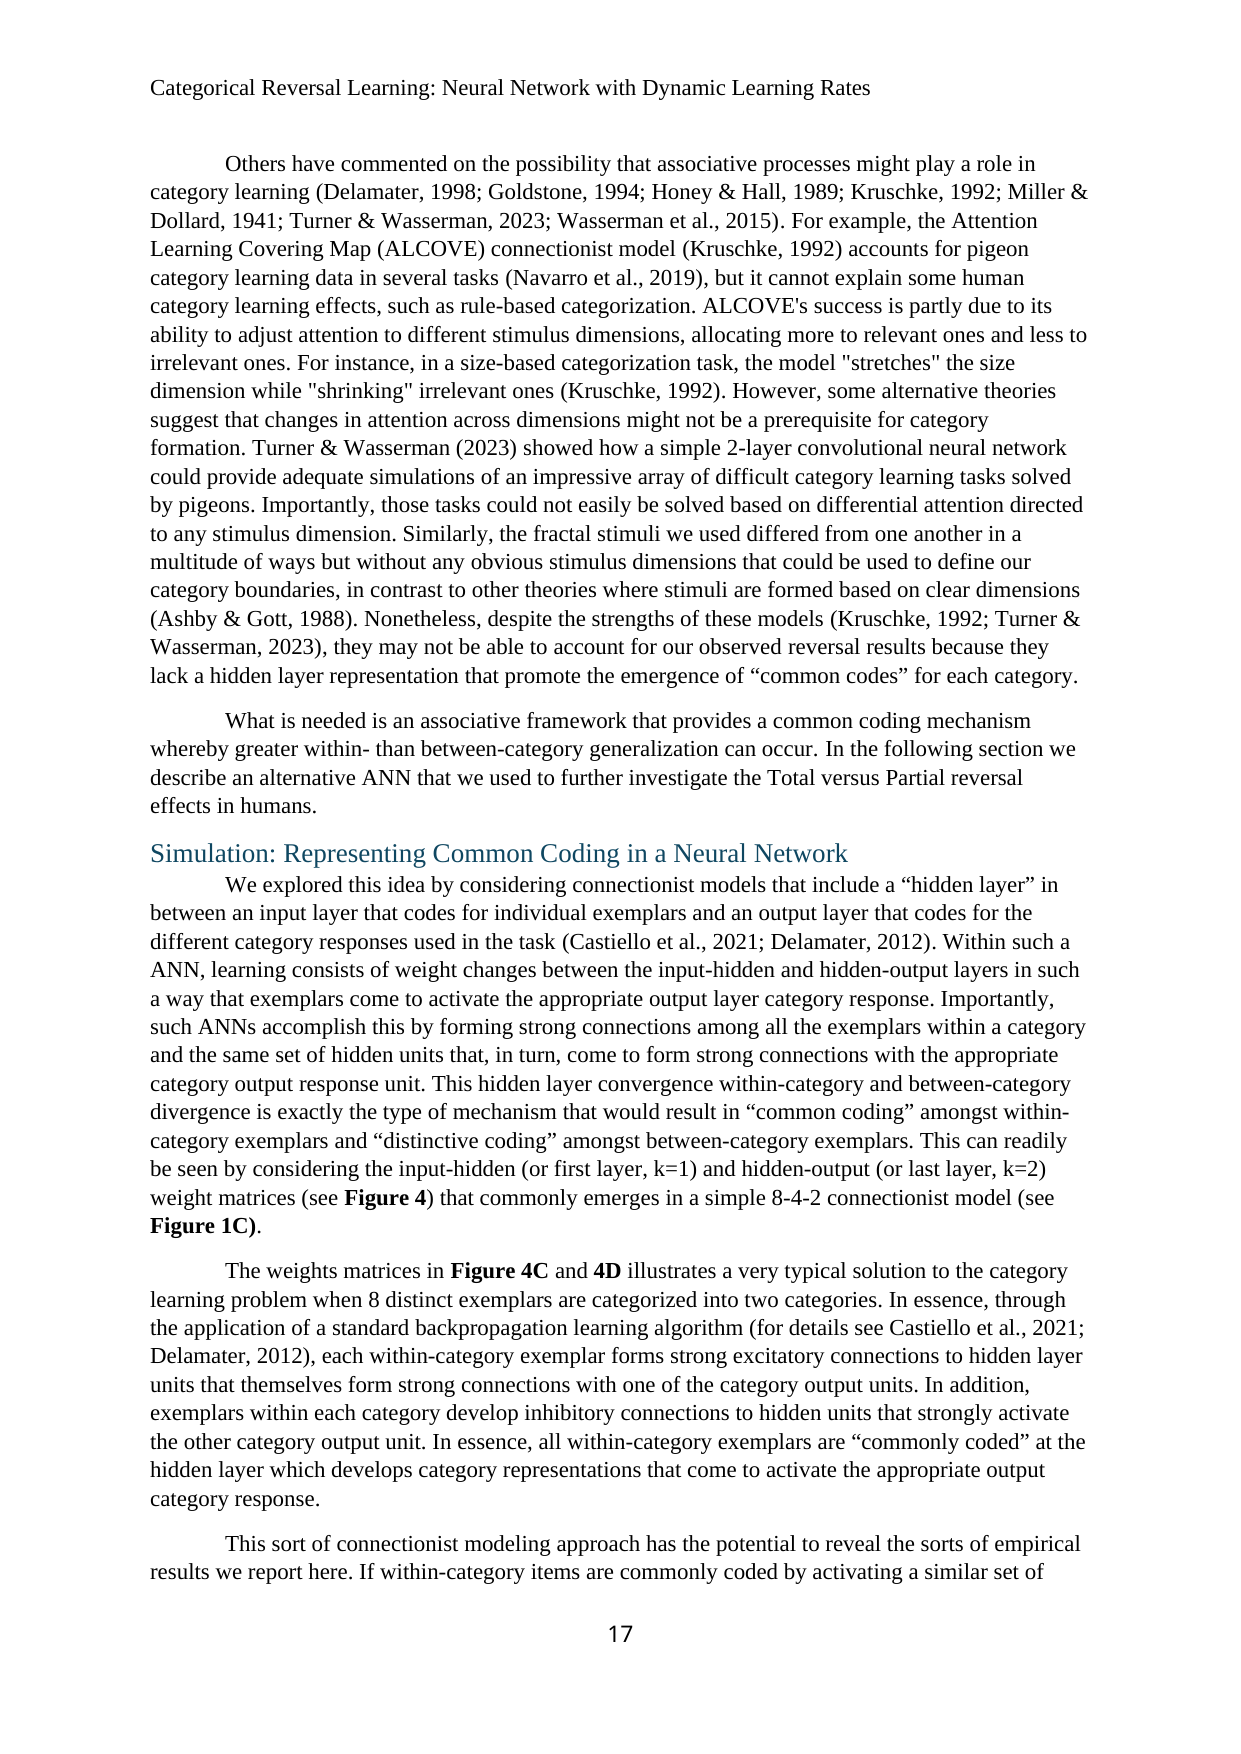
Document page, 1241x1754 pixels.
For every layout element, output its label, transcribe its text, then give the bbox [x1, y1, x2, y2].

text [150, 1530, 1090, 1585]
text Others have commented on the possibility that associative processes might play a role in category learning . For example, the Attention Learning Covering Map (ALCOVE) connectionist model accounts for pigeon category learning data in several tasks , but it cannot explain some human category learning effects, such as rule-based categorization. ALCOVE's success is partly due to its ability to adjust attention to different stimulus dimensions, allocating more to relevant ones and less to irrelevant ones. For instance, in a size-based categorization task, the model "stretches" the size dimension while "shrinking" irrelevant ones . However, some alternative theories suggest that changes in attention across dimensions might not be a prerequisite for category formation. showed how a simple 2-layer convolutional neural network could provide adequate simulations of an impressive array of difficult category learning tasks solved by pigeons. Importantly, those tasks could not easily be solved based on differential attention directed to any stimulus dimension. Similarly, the fractal stimuli we used differed from one another in a multitude of ways but without any obvious stimulus dimensions that could be used to define our category boundaries, in contrast to other theories where stimuli are formed based on clear dimensions . Nonetheless, despite the strengths of these models , they may not be able to account for our observed reversal results because they lack a hidden layer representation that promote the emergence of “common codes” for each category. [150, 150, 1090, 688]
subtitle Simulation: Representing Common Coding in a Neural Network [150, 837, 1090, 868]
text What is needed is an associative framework that provides a common coding mechanism whereby greater within- than between-category generalization can occur. In the following section we describe an alternative ANN that we used to further investigate the Total versus Partial reversal effects in humans. [150, 707, 1090, 819]
text The weights matrices in Figure 4C and 4D illustrates a very typical solution to the category learning problem when 8 distinct exemplars are categorized into two categories. In essence, through the application of a standard backpropagation learning algorithm (for details see Castiello et al., 2021; Delamater, 2012), each within-category exemplar forms strong excitatory connections to hidden layer units that themselves form strong connections with one of the category output units. In addition, exemplars within each category develop inhibitory connections to hidden units that strongly activate the other category output unit. In essence, all within-category exemplars are “commonly coded” at the hidden layer which develops category representations that come to activate the appropriate output category response. [150, 1257, 1090, 1511]
text We explored this idea by considering connectionist models that include a “hidden layer” in between an input layer that codes for individual exemplars and an output layer that codes for the different category responses used in the task . Within such a ANN, learning consists of weight changes between the input-hidden and hidden-output layers in such a way that exemplars come to activate the appropriate output layer category response. Importantly, such ANNs accomplish this by forming strong connections among all the exemplars within a category and the same set of hidden units that, in turn, come to form strong connections with the appropriate category output response unit. This hidden layer convergence within-category and between-category divergence is exactly the type of mechanism that would result in “common coding” amongst within-category exemplars and “distinctive coding” amongst between-category exemplars. This can readily be seen by considering the input-hidden (or first layer, k=1) and hidden-output (or last layer, k=2) weight matrices (see Figure 4) that commonly emerges in a simple 8-4-2 connectionist model (see Figure 1C). [150, 871, 1090, 1238]
